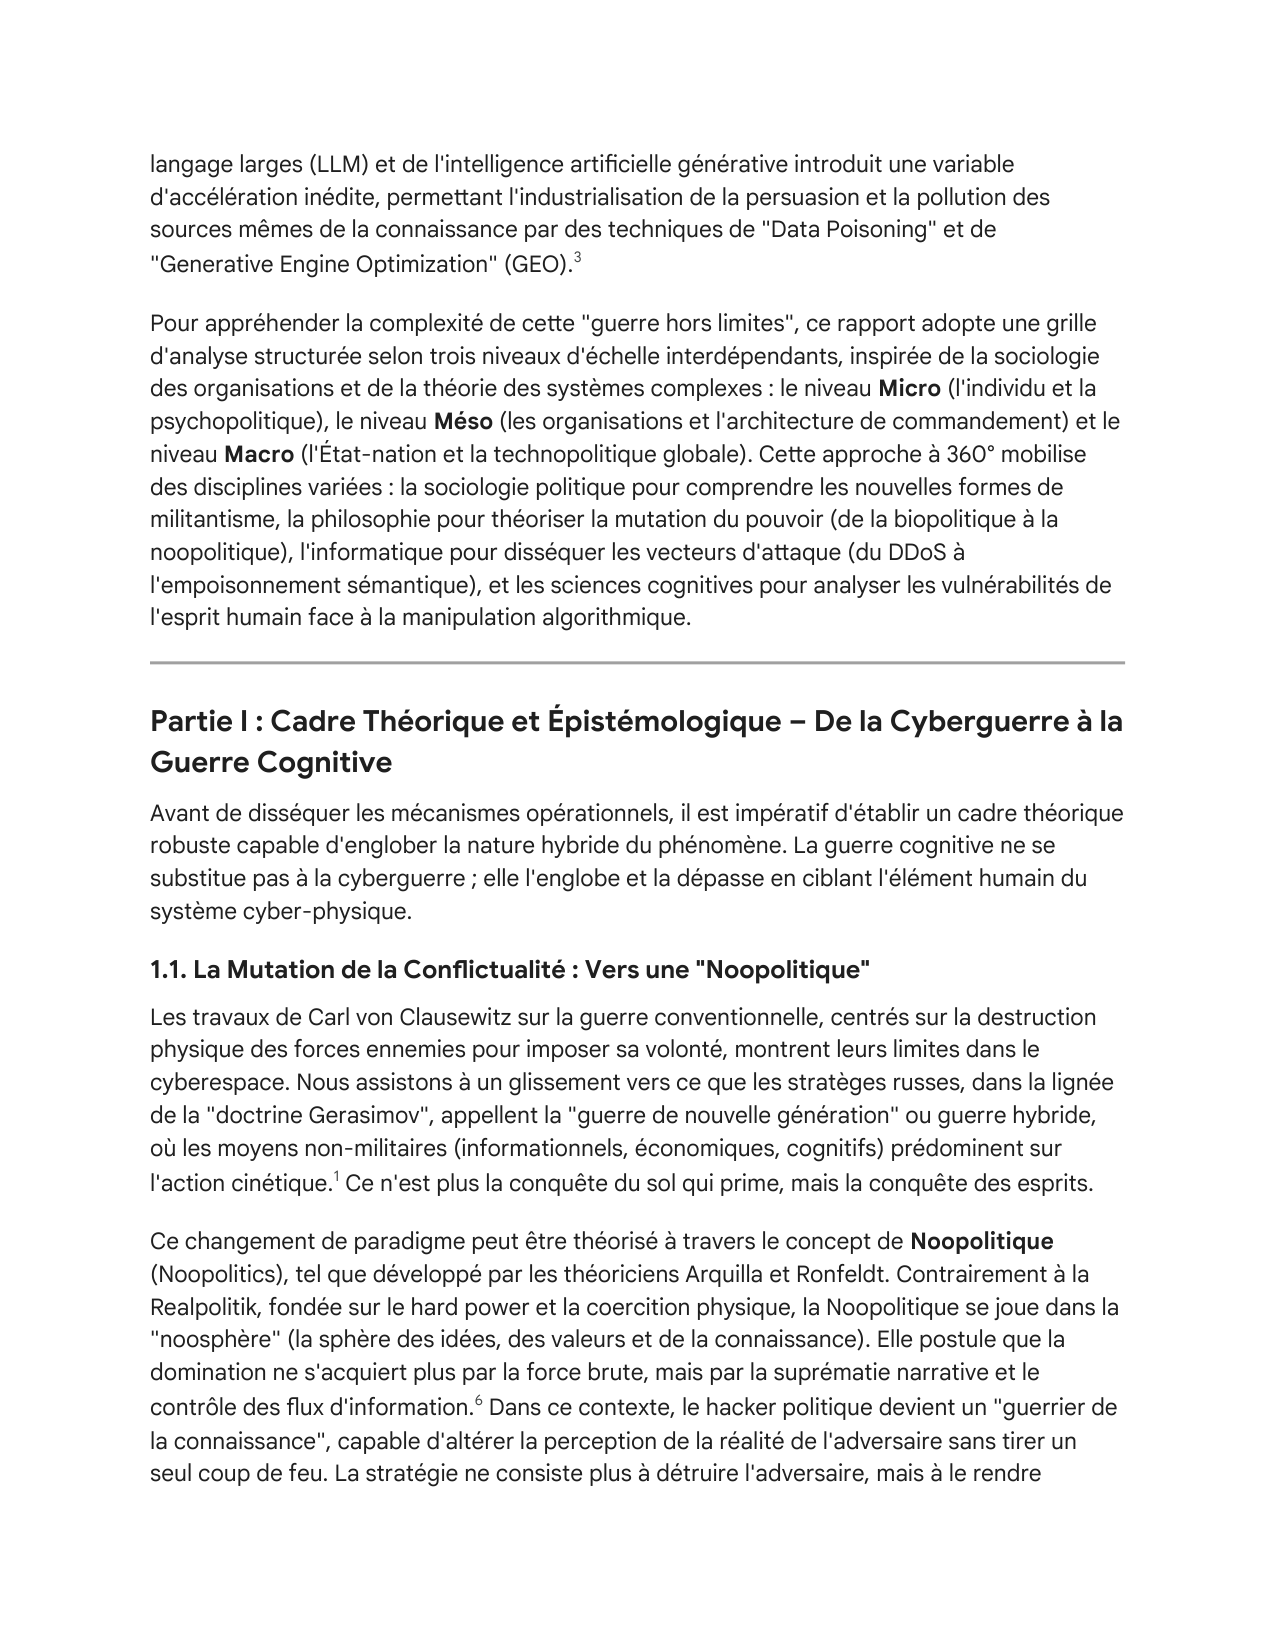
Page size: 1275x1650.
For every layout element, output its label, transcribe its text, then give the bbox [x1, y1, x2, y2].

subtitle Partie I : Cadre Théorique et Épistémologique – De la Cyberguerre à la Guerre Cognitive [150, 665, 1125, 781]
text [150, 150, 1125, 280]
text Avant de disséquer les mécanismes opérationnels, il est impératif d'établir un cadre théorique robuste capable d'englober la nature hybride du phénomène. La guerre cognitive ne se substitue pas à la cyberguerre ; elle l'englobe et la dépasse en ciblant l'élément humain du système cyber-physique. [150, 799, 1125, 926]
text Les travaux de Carl von Clausewitz sur la guerre conventionnelle, centrés sur la destruction physique des forces ennemies pour imposer sa volonté, montrent leurs limites dans le cyberespace. Nous assistons à un glissement vers ce que les stratèges russes, dans la lignée de la "doctrine Gerasimov", appellent la "guerre de nouvelle génération" ou guerre hybride, où les moyens non-militaires (informationnels, économiques, cognitifs) prédominent sur l'action cinétique.1 Ce n'est plus la conquête du sol qui prime, mais la conquête des esprits. [150, 1003, 1125, 1198]
subtitle 1.1. La Mutation de la Conflictualité : Vers une "Noopolitique" [150, 955, 1125, 986]
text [150, 1228, 1125, 1488]
text Pour appréhender la complexité de cette "guerre hors limites", ce rapport adopte une grille d'analyse structurée selon trois niveaux d'échelle interdépendants, inspirée de la sociologie des organisations et de la théorie des systèmes complexes : le niveau Micro (l'individu et la psychopolitique), le niveau Méso (les organisations et l'architecture de commandement) et le niveau Macro (l'État-nation et la technopolitique globale). Cette approche à 360° mobilise des disciplines variées : la sociologie politique pour comprendre les nouvelles formes de militantisme, la philosophie pour théoriser la mutation du pouvoir (de la biopolitique à la noopolitique), l'informatique pour disséquer les vecteurs d'attaque (du DDoS à l'empoisonnement sémantique), et les sciences cognitives pour analyser les vulnérabilités de l'esprit humain face à la manipulation algorithmique. [150, 309, 1125, 632]
